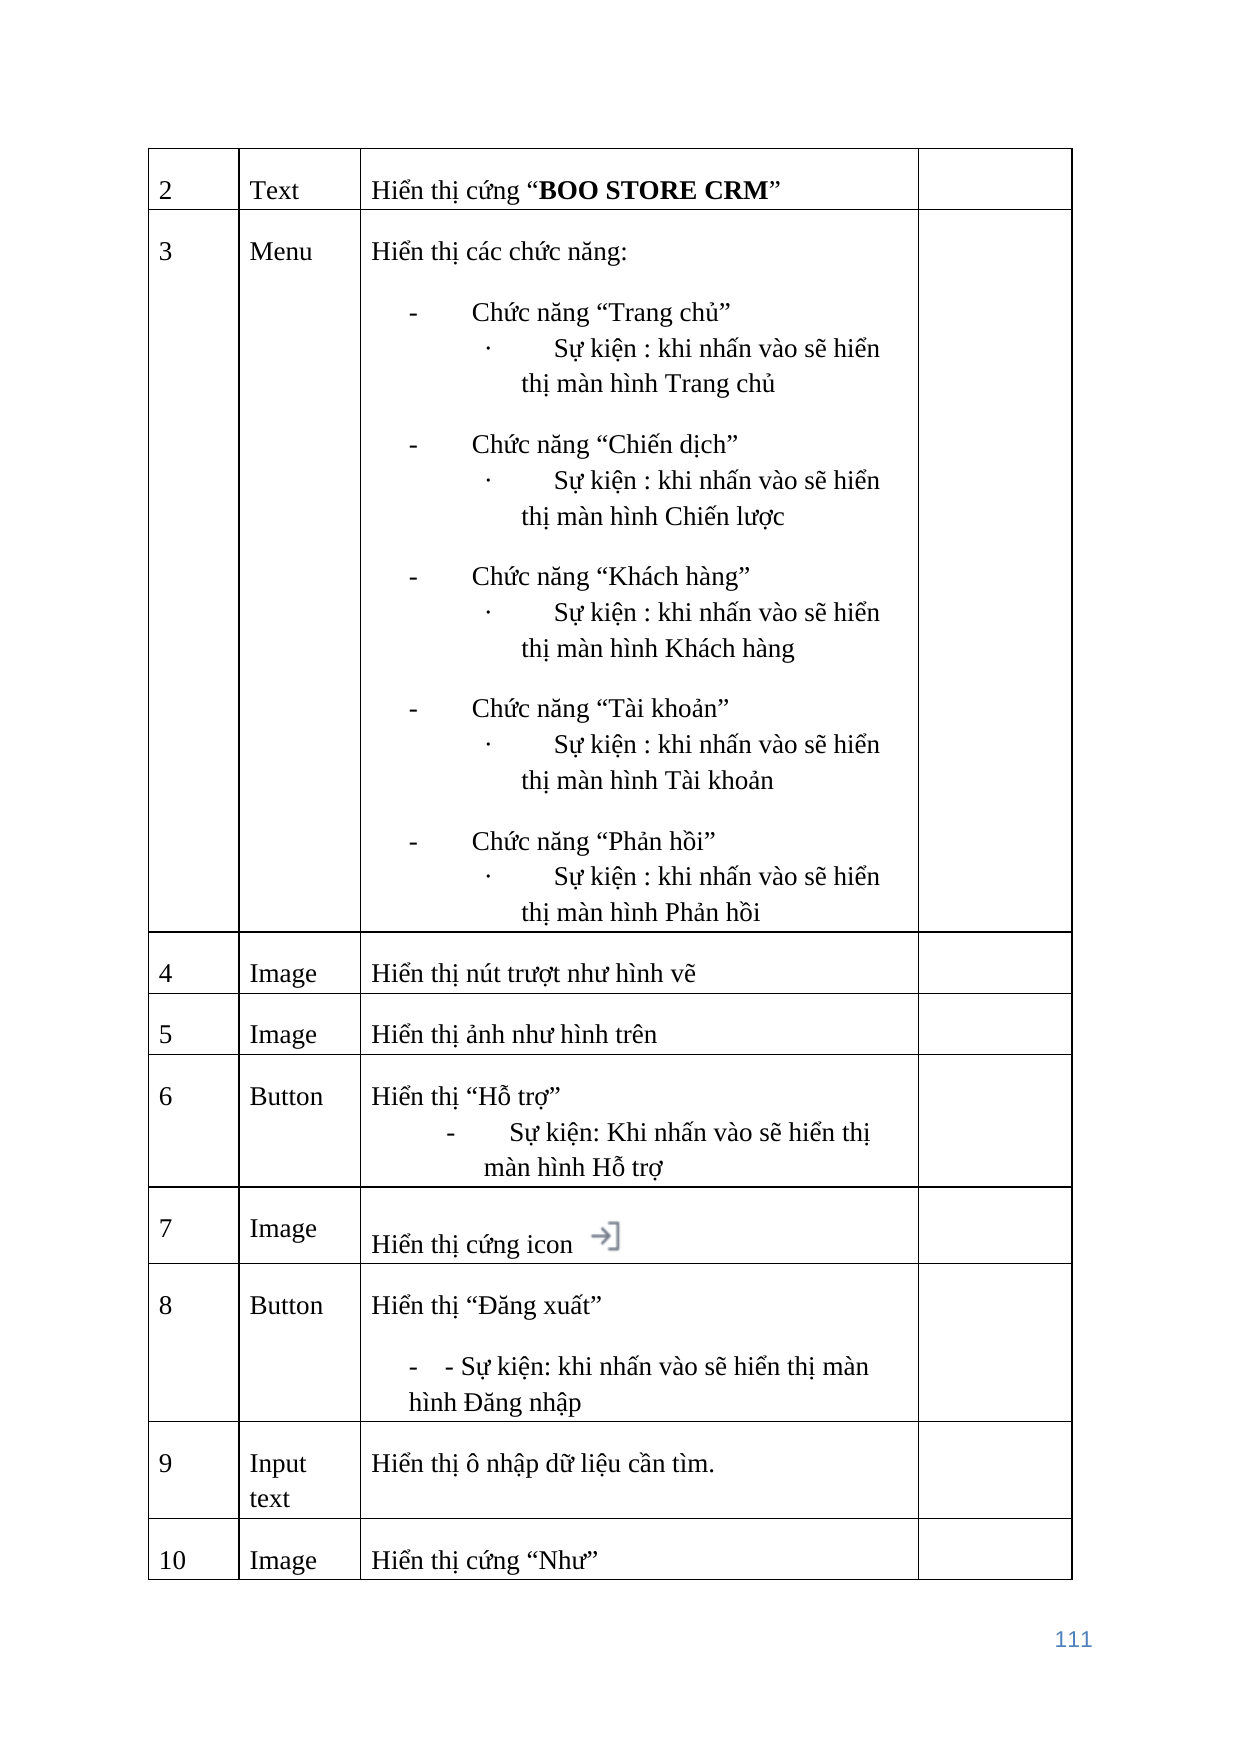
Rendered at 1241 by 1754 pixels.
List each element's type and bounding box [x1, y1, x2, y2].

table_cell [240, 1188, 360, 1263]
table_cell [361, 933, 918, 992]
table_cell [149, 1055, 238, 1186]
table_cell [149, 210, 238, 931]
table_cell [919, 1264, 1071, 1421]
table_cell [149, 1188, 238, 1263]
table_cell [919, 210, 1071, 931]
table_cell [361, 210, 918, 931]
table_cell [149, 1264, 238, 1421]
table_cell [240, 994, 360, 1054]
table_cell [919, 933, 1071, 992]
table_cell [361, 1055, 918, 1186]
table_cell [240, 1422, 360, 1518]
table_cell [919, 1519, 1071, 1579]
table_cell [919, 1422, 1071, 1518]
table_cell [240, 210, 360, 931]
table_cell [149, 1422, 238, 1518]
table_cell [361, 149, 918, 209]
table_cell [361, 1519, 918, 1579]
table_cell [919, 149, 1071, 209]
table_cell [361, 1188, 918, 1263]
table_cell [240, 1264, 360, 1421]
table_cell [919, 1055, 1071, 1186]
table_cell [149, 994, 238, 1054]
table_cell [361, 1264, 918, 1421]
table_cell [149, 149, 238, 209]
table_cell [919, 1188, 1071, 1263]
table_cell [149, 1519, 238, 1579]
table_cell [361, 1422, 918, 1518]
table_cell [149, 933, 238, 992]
picture [579, 1212, 626, 1254]
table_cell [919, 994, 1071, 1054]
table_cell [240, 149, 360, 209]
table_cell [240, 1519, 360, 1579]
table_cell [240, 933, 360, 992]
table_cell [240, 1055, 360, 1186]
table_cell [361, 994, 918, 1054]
